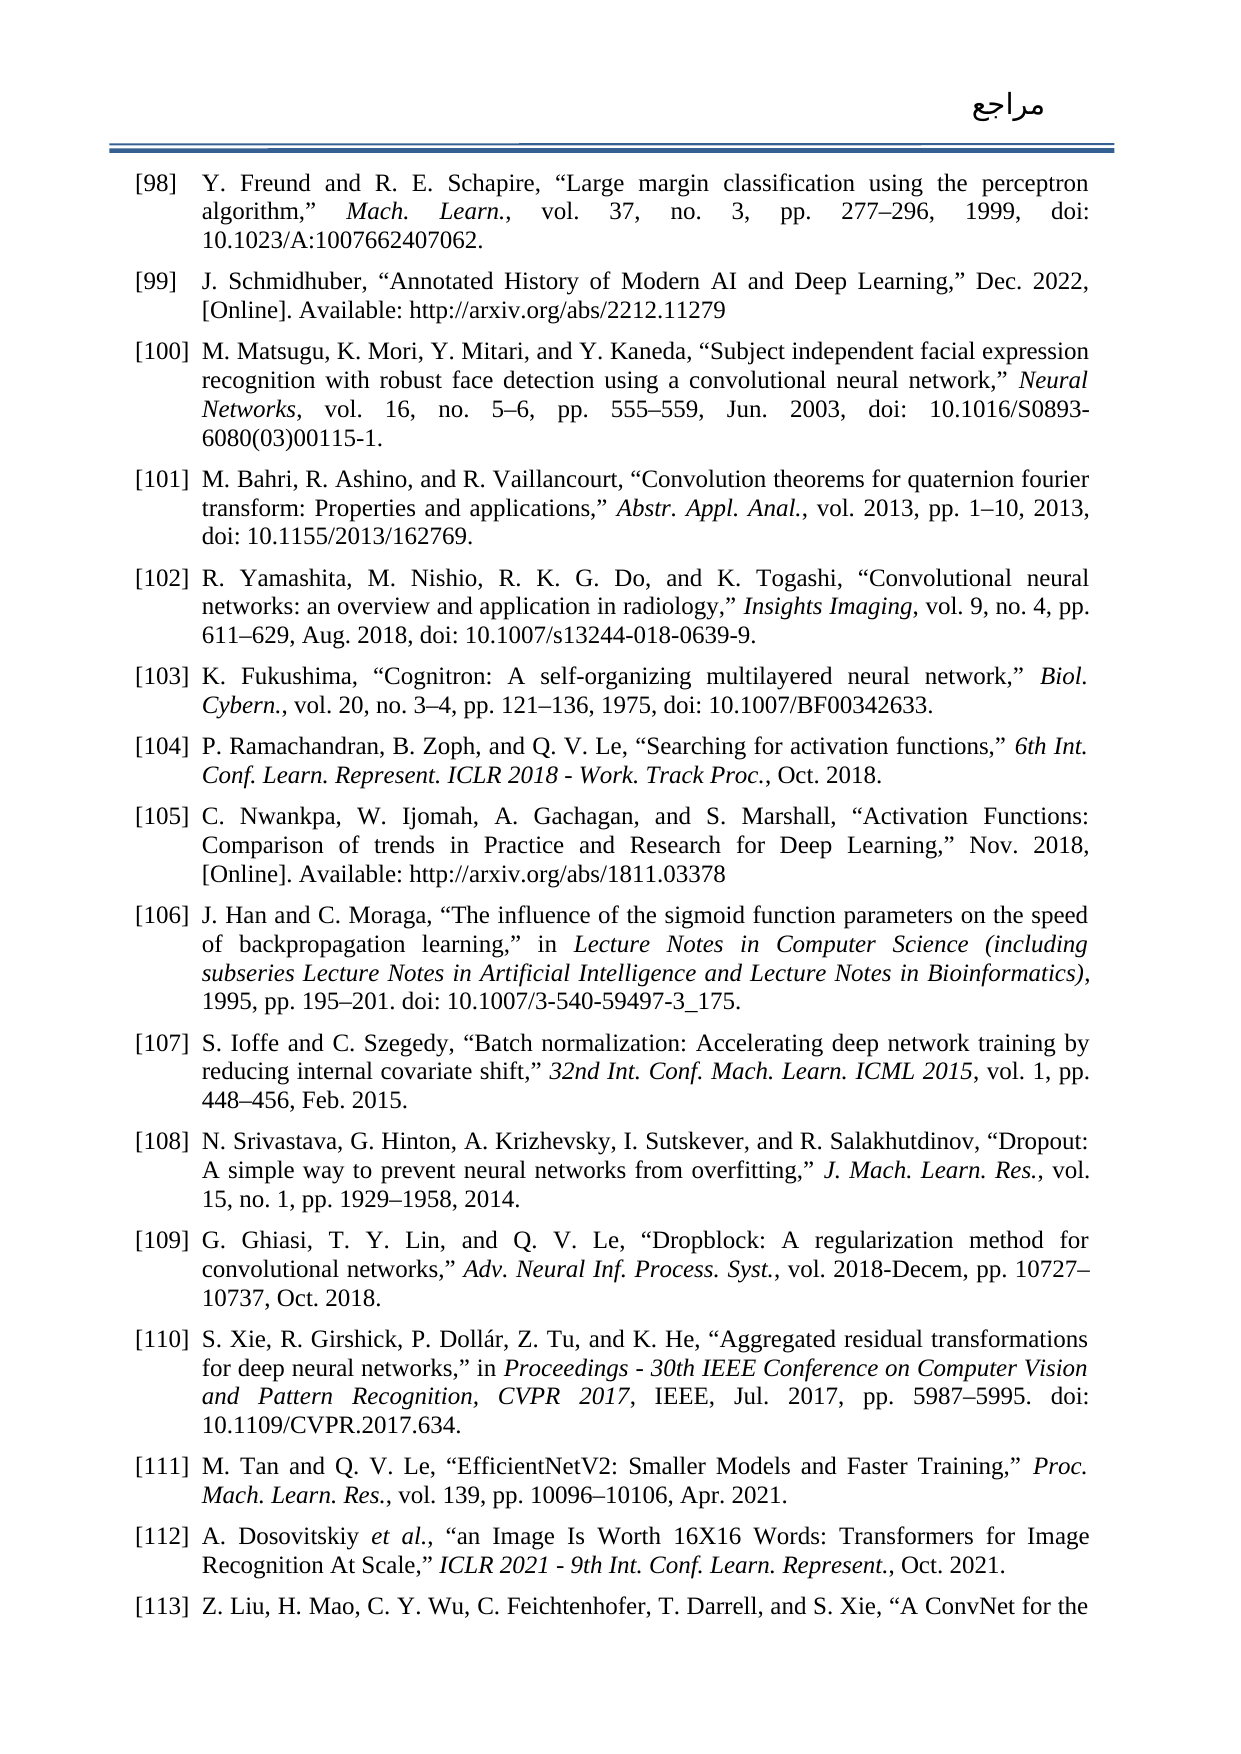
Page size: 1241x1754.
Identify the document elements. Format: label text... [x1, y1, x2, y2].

text [108] N. Srivastava, G. Hinton, A. Krizhevsky, I. Sutskever, and R. Salakhutdinov, “Dropout: A simple way to prevent neural networks from overfitting,” J. Mach. Learn. Res., vol. 15, no. 1, pp. 1929–1958, 2014. [135, 1126, 1090, 1213]
text [101] M. Bahri, R. Ashino, and R. Vaillancourt, “Convolution theorems for quaternion fourier transform: Properties and applications,” Abstr. Appl. Anal., vol. 2013, pp. 1–10, 2013, doi: 10.1155/2013/162769. [135, 464, 1090, 550]
text [100] M. Matsugu, K. Mori, Y. Mitari, and Y. Kaneda, “Subject independent facial expression recognition with robust face detection using a convolutional neural network,” Neural Networks, vol. 16, no. 5–6, pp. 555–559, Jun. 2003, doi: 10.1016/S0893-6080(03)00115-1. [135, 336, 1090, 451]
text [106] J. Han and C. Moraga, “The influence of the sigmoid function parameters on the speed of backpropagation learning,” in Lecture Notes in Computer Science (including subseries Lecture Notes in Artificial Intelligence and Lecture Notes in Bioinformatics), 1995, pp. 195–201. doi: 10.1007/3-540-59497-3_175. [135, 900, 1090, 1015]
text [104] P. Ramachandran, B. Zoph, and Q. V. Le, “Searching for activation functions,” 6th Int. Conf. Learn. Represent. ICLR 2018 - Work. Track Proc., Oct. 2018. [135, 731, 1090, 789]
text [109] G. Ghiasi, T. Y. Lin, and Q. V. Le, “Dropblock: A regularization method for convolutional networks,” Adv. Neural Inf. Process. Syst., vol. 2018-Decem, pp. 10727–10737, Oct. 2018. [135, 1225, 1090, 1311]
text [107] S. Ioffe and C. Szegedy, “Batch normalization: Accelerating deep network training by reducing internal covariate shift,” 32nd Int. Conf. Mach. Learn. ICML 2015, vol. 1, pp. 448–456, Feb. 2015. [135, 1028, 1090, 1114]
text [103] K. Fukushima, “Cognitron: A self-organizing multilayered neural network,” Biol. Cybern., vol. 20, no. 3–4, pp. 121–136, 1975, doi: 10.1007/BF00342633. [135, 661, 1090, 719]
text [110] S. Xie, R. Girshick, P. Dollár, Z. Tu, and K. He, “Aggregated residual transformations for deep neural networks,” in Proceedings - 30th IEEE Conference on Computer Vision and Pattern Recognition, CVPR 2017, IEEE, Jul. 2017, pp. 5987–5995. doi: 10.1109/CVPR.2017.634. [135, 1324, 1090, 1439]
text [105] C. Nwankpa, W. Ijomah, A. Gachagan, and S. Marshall, “Activation Functions: Comparison of trends in Practice and Research for Deep Learning,” Nov. 2018, [Online]. Available: http://arxiv.org/abs/1811.03378 [135, 801, 1090, 888]
text [99] J. Schmidhuber, “Annotated History of Modern AI and Deep Learning,” Dec. 2022, [Online]. Available: http://arxiv.org/abs/2212.11279 [135, 266, 1090, 324]
text [111] M. Tan and Q. V. Le, “EfficientNetV2: Smaller Models and Faster Training,” Proc. Mach. Learn. Res., vol. 139, pp. 10096–10106, Apr. 2021. [135, 1451, 1090, 1509]
text [112] A. Dosovitskiy et al., “an Image Is Worth 16X16 Words: Transformers for Image Recognition At Scale,” ICLR 2021 - 9th Int. Conf. Learn. Represent., Oct. 2021. [135, 1521, 1090, 1579]
text [102] R. Yamashita, M. Nishio, R. K. G. Do, and K. Togashi, “Convolutional neural networks: an overview and application in radiology,” Insights Imaging, vol. 9, no. 4, pp. 611–629, Aug. 2018, doi: 10.1007/s13244-018-0639-9. [135, 563, 1090, 649]
text [98] Y. Freund and R. E. Schapire, “Large margin classification using the perceptron algorithm,” Mach. Learn., vol. 37, no. 3, pp. 277–296, 1999, doi: 10.1023/A:1007662407062. [135, 168, 1090, 254]
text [135, 1591, 1090, 1620]
